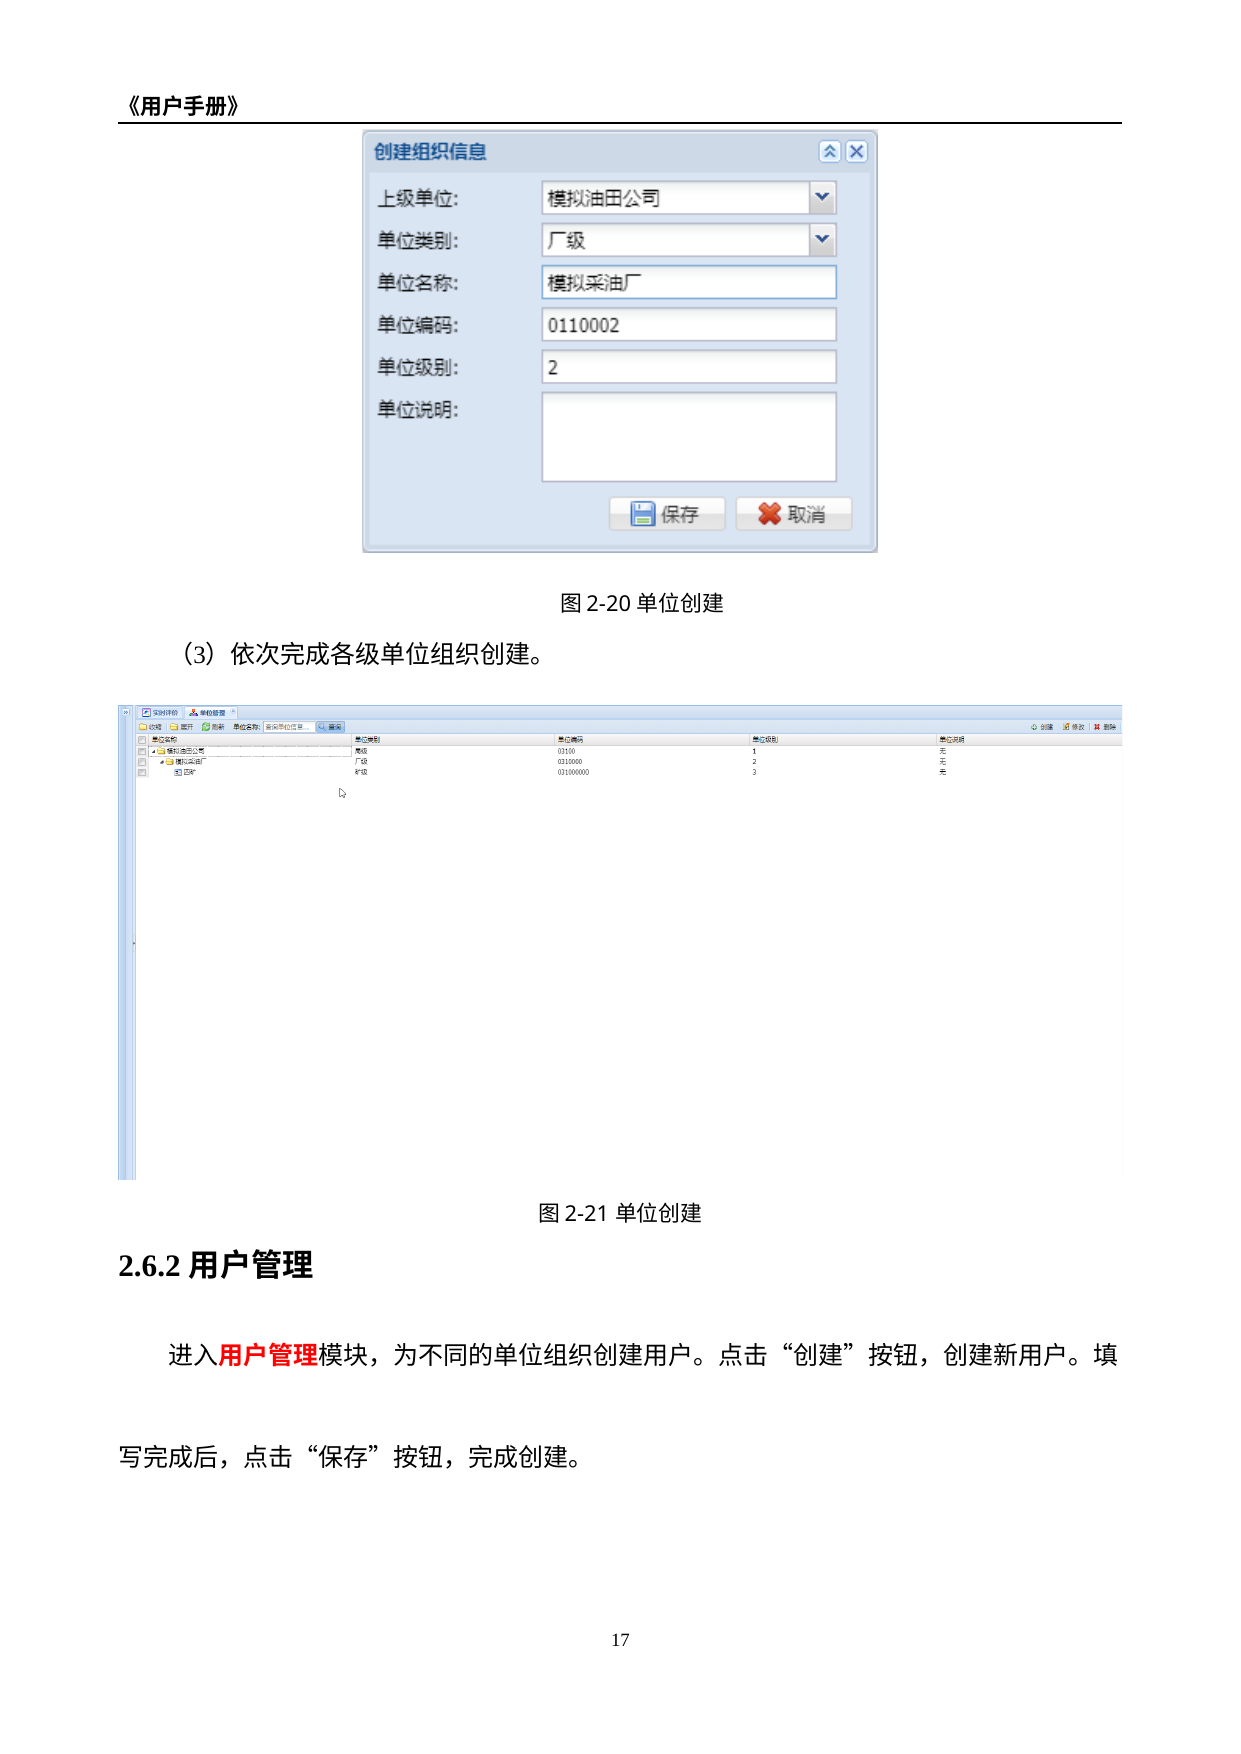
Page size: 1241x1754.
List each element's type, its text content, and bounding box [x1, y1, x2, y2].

text 进入用户管理模块，为不同的单位组织创建用户。点击“创建”按钮，创建新用户。填写完成后，点击“保存”按钮，完成创建。 [118, 1319, 1122, 1489]
picture [362, 129, 878, 553]
subtitle 2.6.2 用户管理 [118, 1229, 1122, 1297]
text （3）依次完成各级单位组织创建。 [118, 619, 1122, 687]
text 图2-21 单位创建 [118, 1195, 1122, 1229]
text 图2-20 单位创建 [118, 585, 1122, 619]
picture [118, 705, 1123, 1180]
